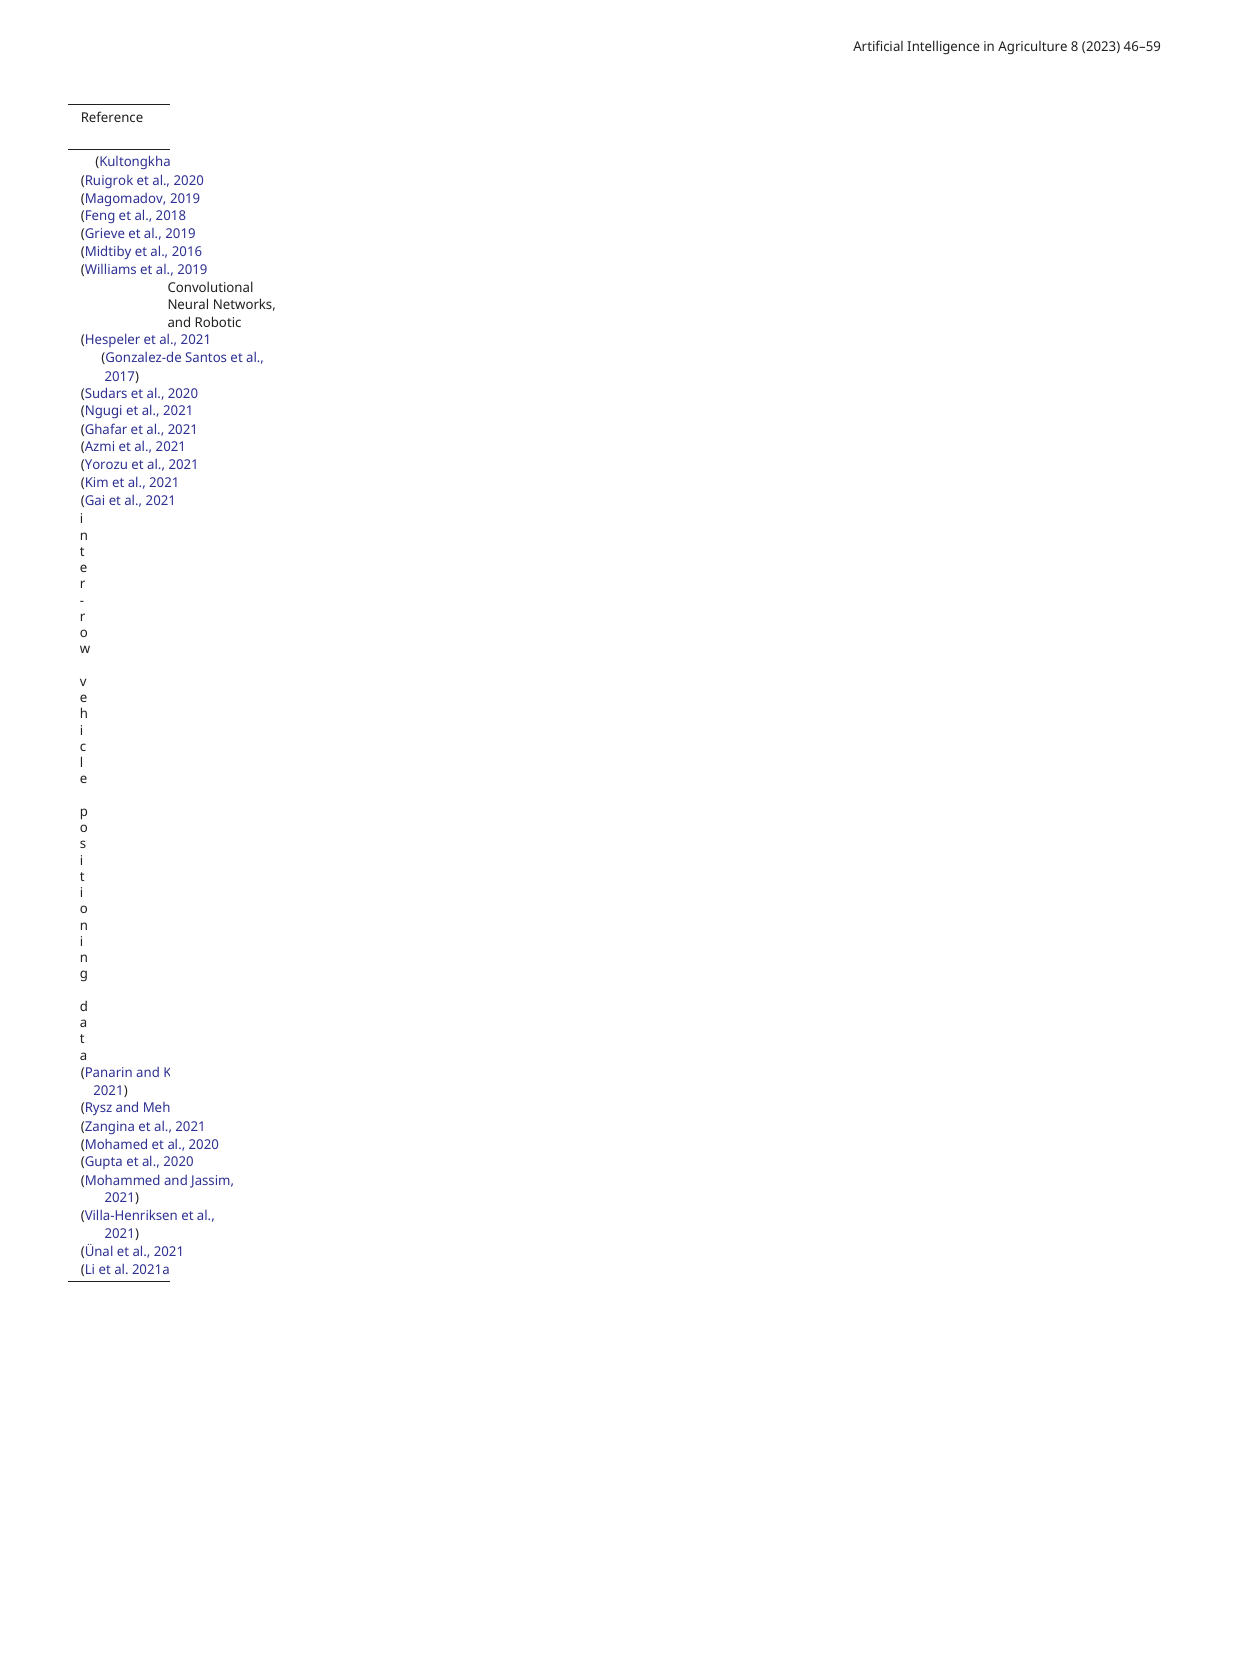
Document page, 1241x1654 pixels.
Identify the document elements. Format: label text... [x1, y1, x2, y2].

table_cell (Kim et al., 2021) [74, 473, 170, 492]
table_cell (Mohamed et al., 2020) [74, 1134, 170, 1153]
table_header (Ünal et al., 2021) [68, 1243, 170, 1259]
table_cell (Grieve et al., 2019) [68, 224, 170, 243]
text 2017) [104, 368, 169, 384]
table_cell (Kultongkham et al., 2021) [68, 150, 170, 170]
table_cell (Ngugi et al., 2021) [74, 402, 170, 419]
text Artificial Intelligence in Agriculture 8 (2023) 46–59 [79, 38, 1161, 55]
table_cell (Magomadov, 2019) [68, 189, 170, 207]
table_cell (Gonzalez-de Santos et al., [74, 348, 170, 367]
table_cell (Gupta et al., 2020) [74, 1153, 170, 1170]
table_cell (Gai et al., 2021) [74, 492, 170, 510]
table_cell (Ghafar et al., 2021) [74, 419, 170, 438]
table_cell 2021) [74, 1080, 170, 1100]
table_cell (Rysz and Mehta, 2021) [74, 1100, 170, 1116]
table_header (Hespeler et al., 2021) [74, 331, 170, 348]
table_cell (Li et al. 2021a) [68, 1259, 170, 1281]
table_cell (Azmi et al., 2021) [74, 438, 170, 454]
text 2021) [104, 1225, 169, 1242]
table_header (Sudars et al., 2020) [74, 385, 170, 402]
table_header (Villa-Henriksen et al., [74, 1207, 170, 1225]
table_cell (Feng et al., 2018) [68, 207, 170, 224]
table_cell (Midtiby et al., 2016) [68, 243, 170, 259]
table_header (Panarin and Khvorova, [74, 1064, 170, 1080]
table_header Reference [68, 105, 170, 149]
table_cell (Williams et al., 2019) [68, 259, 170, 279]
text 2021) [104, 1190, 169, 1206]
table_cell (Yorozu et al., 2021) [74, 454, 170, 473]
table_cell (Mohammed and Jassim, [74, 1170, 170, 1189]
table_cell (Zangina et al., 2021) [74, 1116, 170, 1134]
table_cell (Ruigrok et al., 2020) [68, 170, 170, 188]
